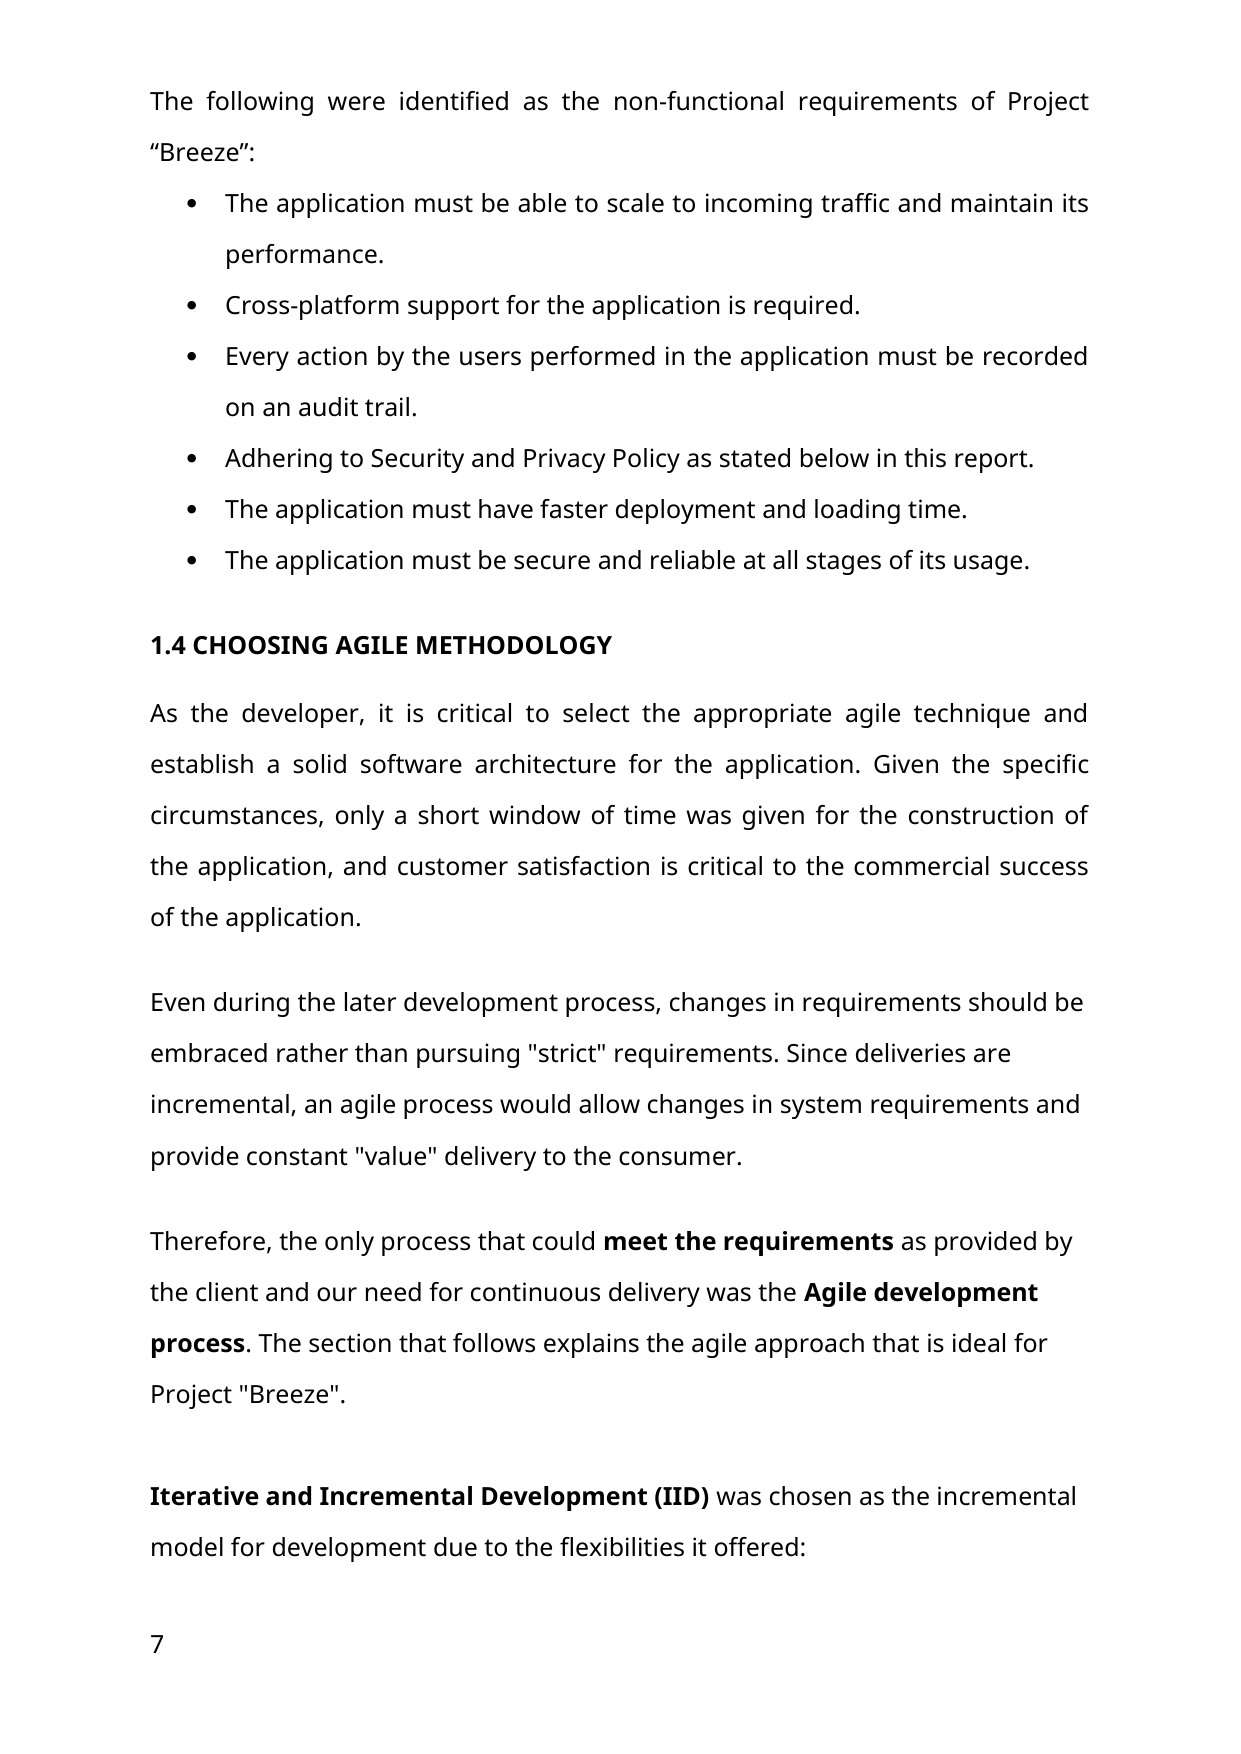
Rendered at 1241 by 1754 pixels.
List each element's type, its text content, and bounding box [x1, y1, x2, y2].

text As the developer, it is critical to select the appropriate agile technique and establish a solid software architecture for the application. Given the specific circumstances, only a short window of time was given for the construction of the application, and customer satisfaction is critical to the commercial success of the application. [150, 696, 1090, 934]
list The application must have faster deployment and loading time. [187, 491, 1090, 526]
text The following were identified as the non-functional requirements of Project “Breeze”: [150, 83, 1090, 168]
text Even during the later development process, changes in requirements should be embraced rather than pursuing "strict" requirements. Since deliveries are incremental, an agile process would allow changes in system requirements and provide constant "value" delivery to the consumer. [150, 985, 1090, 1172]
text Iterative and Incremental Development (IID) was chosen as the incremental model for development due to the flexibilities it offered: [150, 1478, 1090, 1563]
list Cross-platform support for the application is required. [187, 287, 1090, 321]
text Therefore, the only process that could meet the requirements as provided by the client and our need for continuous delivery was the Agile development process. The section that follows explains the agile approach that is ideal for Project "Breeze". [150, 1223, 1090, 1410]
text 1.4 CHOOSING AGILE METHODOLOGY [150, 628, 1090, 662]
list Adhering to Security and Privacy Policy as stated below in this report. [187, 440, 1090, 474]
list The application must be able to scale to incoming traffic and maintain its performance. [187, 185, 1090, 270]
list Every action by the users performed in the application must be recorded on an audit trail. [187, 338, 1090, 423]
list The application must be secure and reliable at all stages of its usage. [187, 542, 1090, 577]
